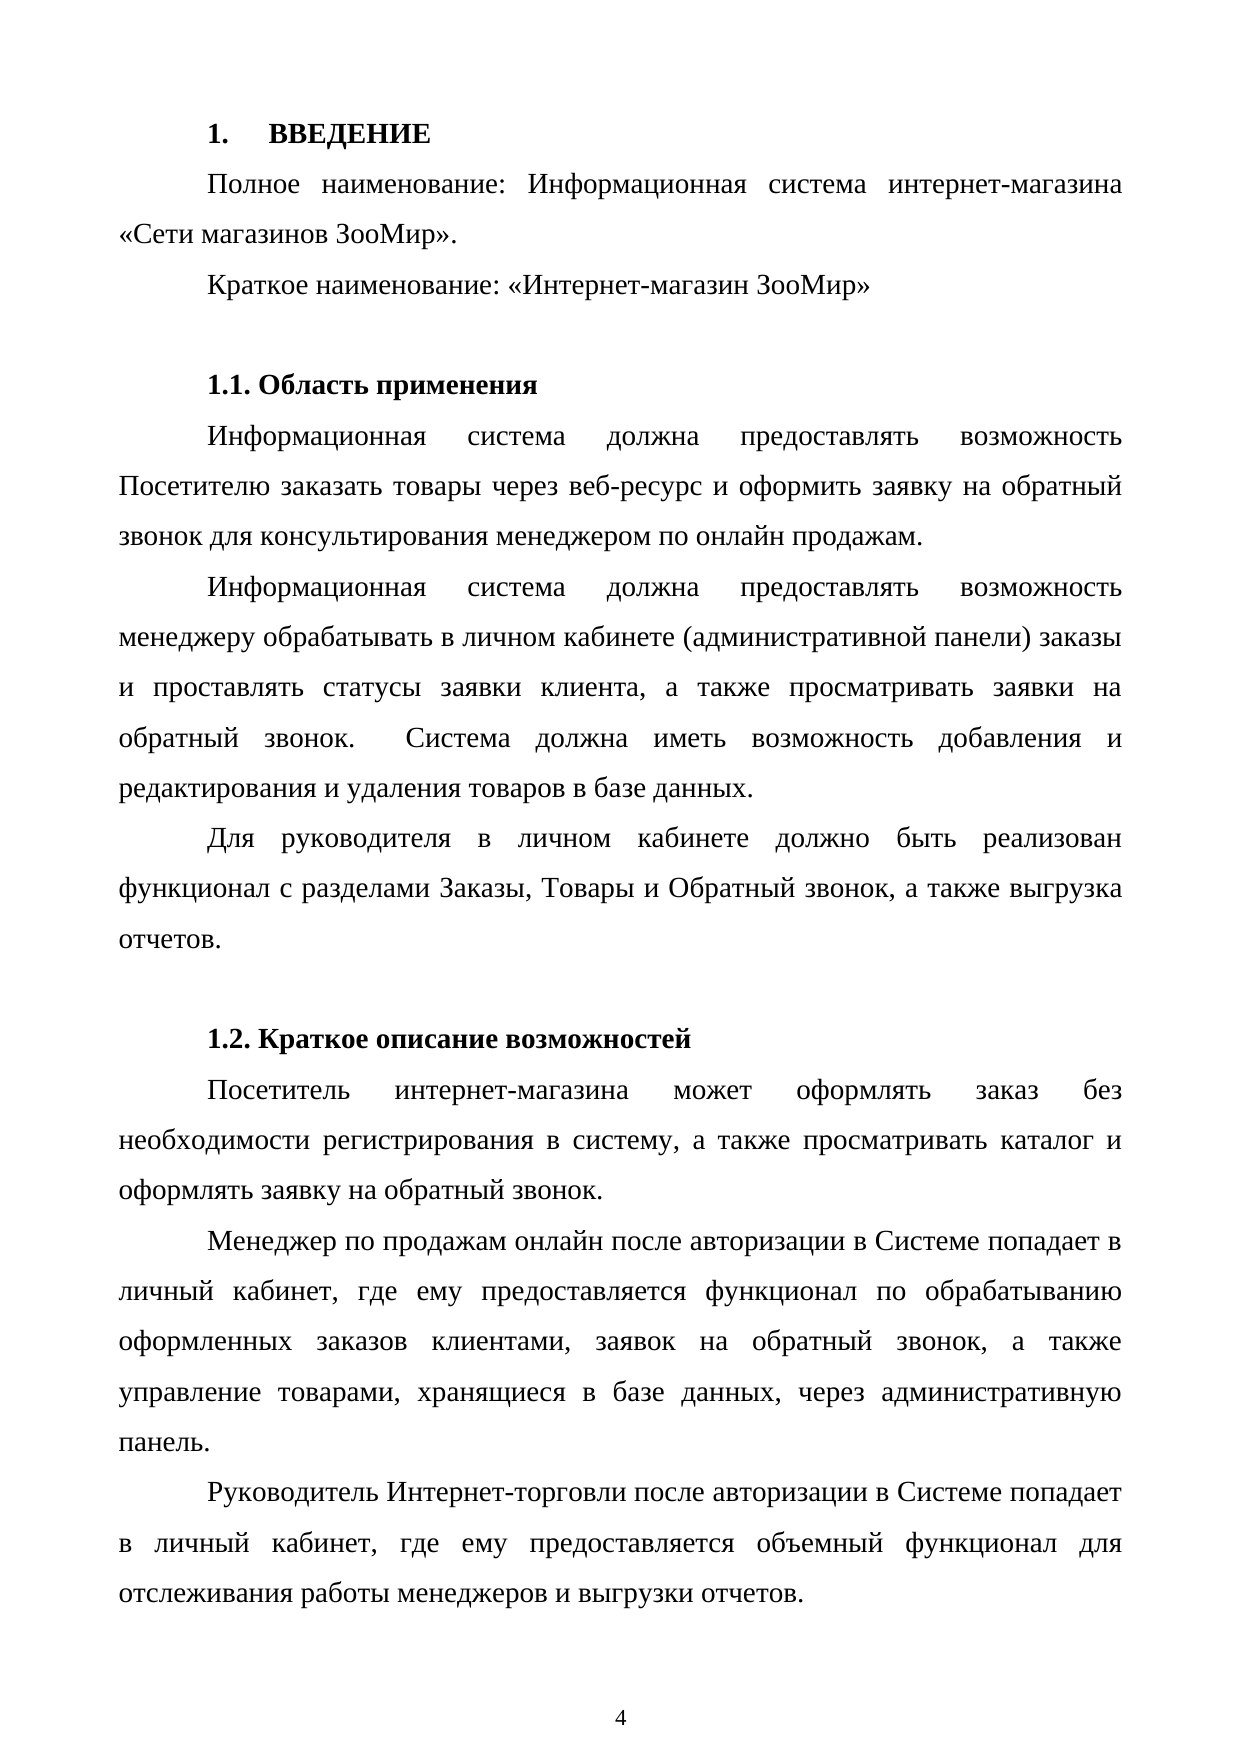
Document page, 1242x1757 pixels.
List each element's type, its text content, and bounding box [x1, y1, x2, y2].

text Информационная система должна предоставлять возможность менеджеру обрабатывать в личном кабинете (административной панели) заказы и проставлять статусы заявки клиента, а также просматривать заявки на обратный звонок. Система должна иметь возможность добавления и редактирования и удаления товаров в базе данных. [118, 569, 1123, 803]
text Информационная система должна предоставлять возможность Посетителю заказать товары через веб-ресурс и оформить заявку на обратный звонок для консультирования менеджером по онлайн продажам. [118, 418, 1123, 552]
text 1.2. Краткое описание возможностей [118, 1022, 1123, 1055]
text Руководитель Интернет-торговли после авторизации в Системе попадает в личный кабинет, где ему предоставляется объемный функционал для отслеживания работы менеджеров и выгрузки отчетов. [118, 1474, 1123, 1608]
text Менеджер по продажам онлайн после авторизации в Системе попадает в личный кабинет, где ему предоставляется функционал по обрабатыванию оформленных заказов клиентами, заявок на обратный звонок, а также управление товарами, хранящиеся в базе данных, через административную панель. [118, 1223, 1123, 1458]
text Посетитель интернет-магазина может оформлять заказ без необходимости регистрирования в систему, а также просматривать каталог и оформлять заявку на обратный звонок. [118, 1072, 1123, 1206]
text 1.1. Область применения [118, 367, 1123, 401]
text Полное наименование: Информационная система интернет-магазина «Сети магазинов ЗооМир». [118, 166, 1123, 250]
text Краткое наименование: «Интернет-магазин ЗооМир» [118, 267, 1123, 300]
text Для руководителя в личном кабинете должно быть реализован функционал с разделами Заказы, Товары и Обратный звонок, а также выгрузка отчетов. [118, 820, 1123, 954]
list ВВЕДЕНИЕ [118, 116, 1123, 149]
